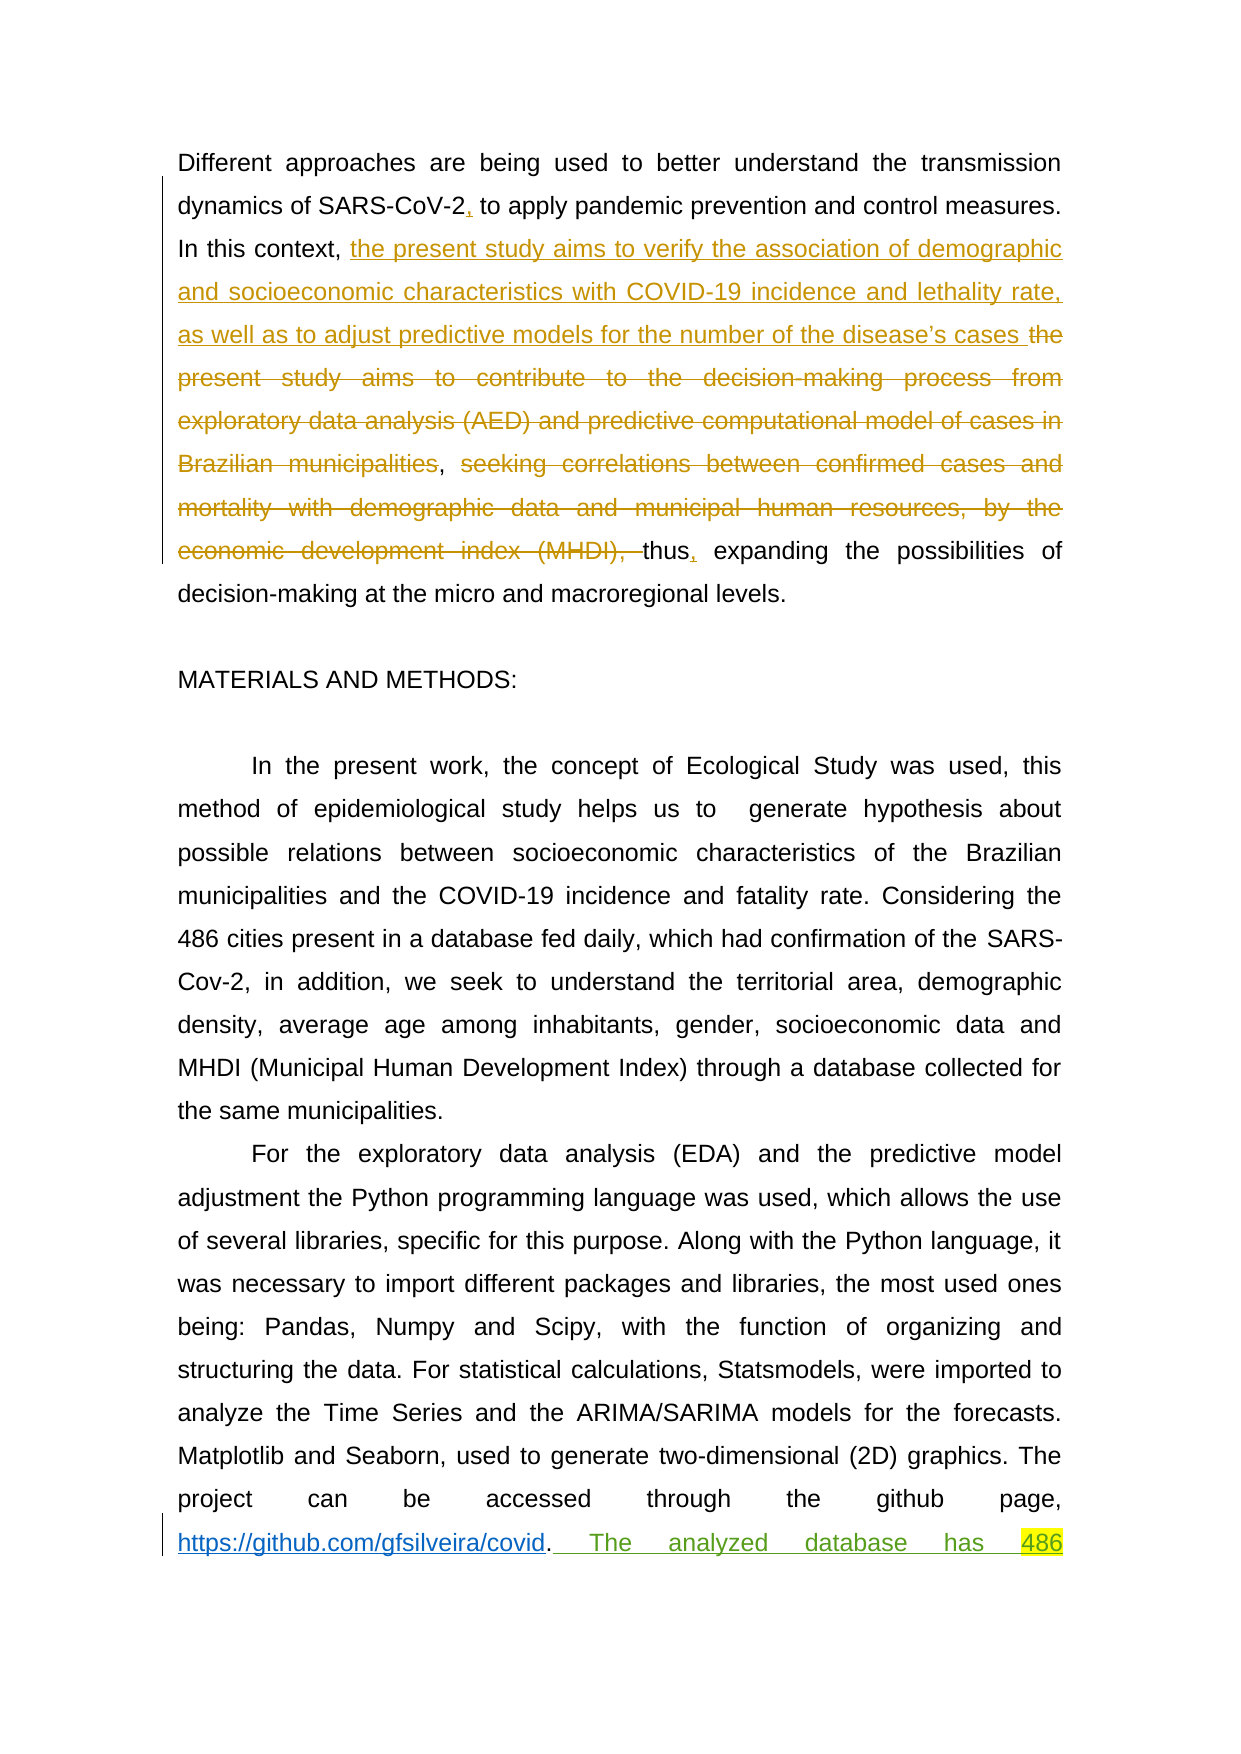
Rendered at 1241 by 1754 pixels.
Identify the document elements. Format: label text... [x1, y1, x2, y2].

text MATERIALS AND METHODS: [177, 665, 1063, 694]
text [177, 148, 1063, 302]
text In the present work, the concept of Ecological Study was used, this method of epidemiological study helps us to generate hypothesis about possible relations between socioeconomic characteristics of the Brazilian municipalities and the COVID-19 incidence and fatality rate. Considering the 486 cities present in a database fed daily, which had confirmation of the SARS-Cov-2, in addition, we seek to understand the territorial area, demographic density, average age among inhabitants, gender, socioeconomic data and MHDI (Municipal Human Development Index) through a database collected for the same municipalities. [177, 751, 1063, 1125]
